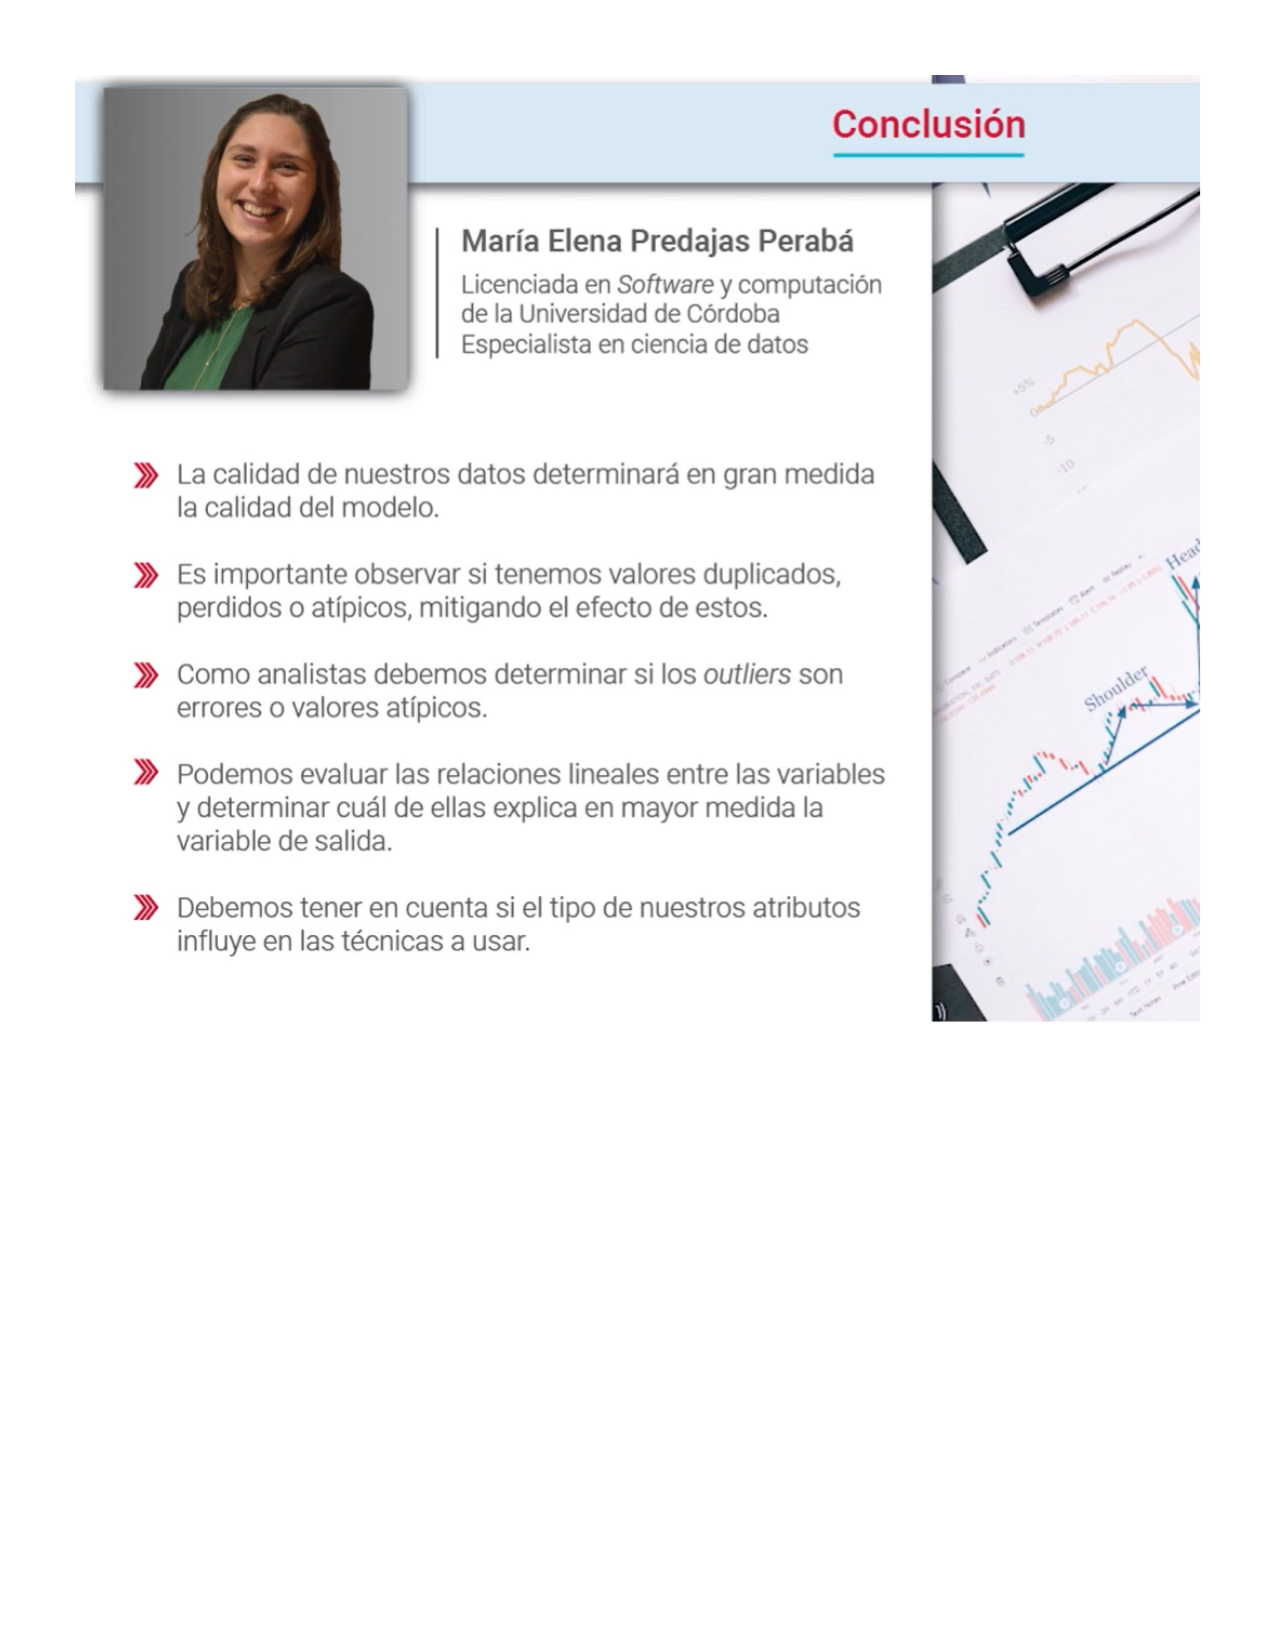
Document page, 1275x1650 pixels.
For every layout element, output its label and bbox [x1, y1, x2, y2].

picture [75, 75, 1200, 1040]
